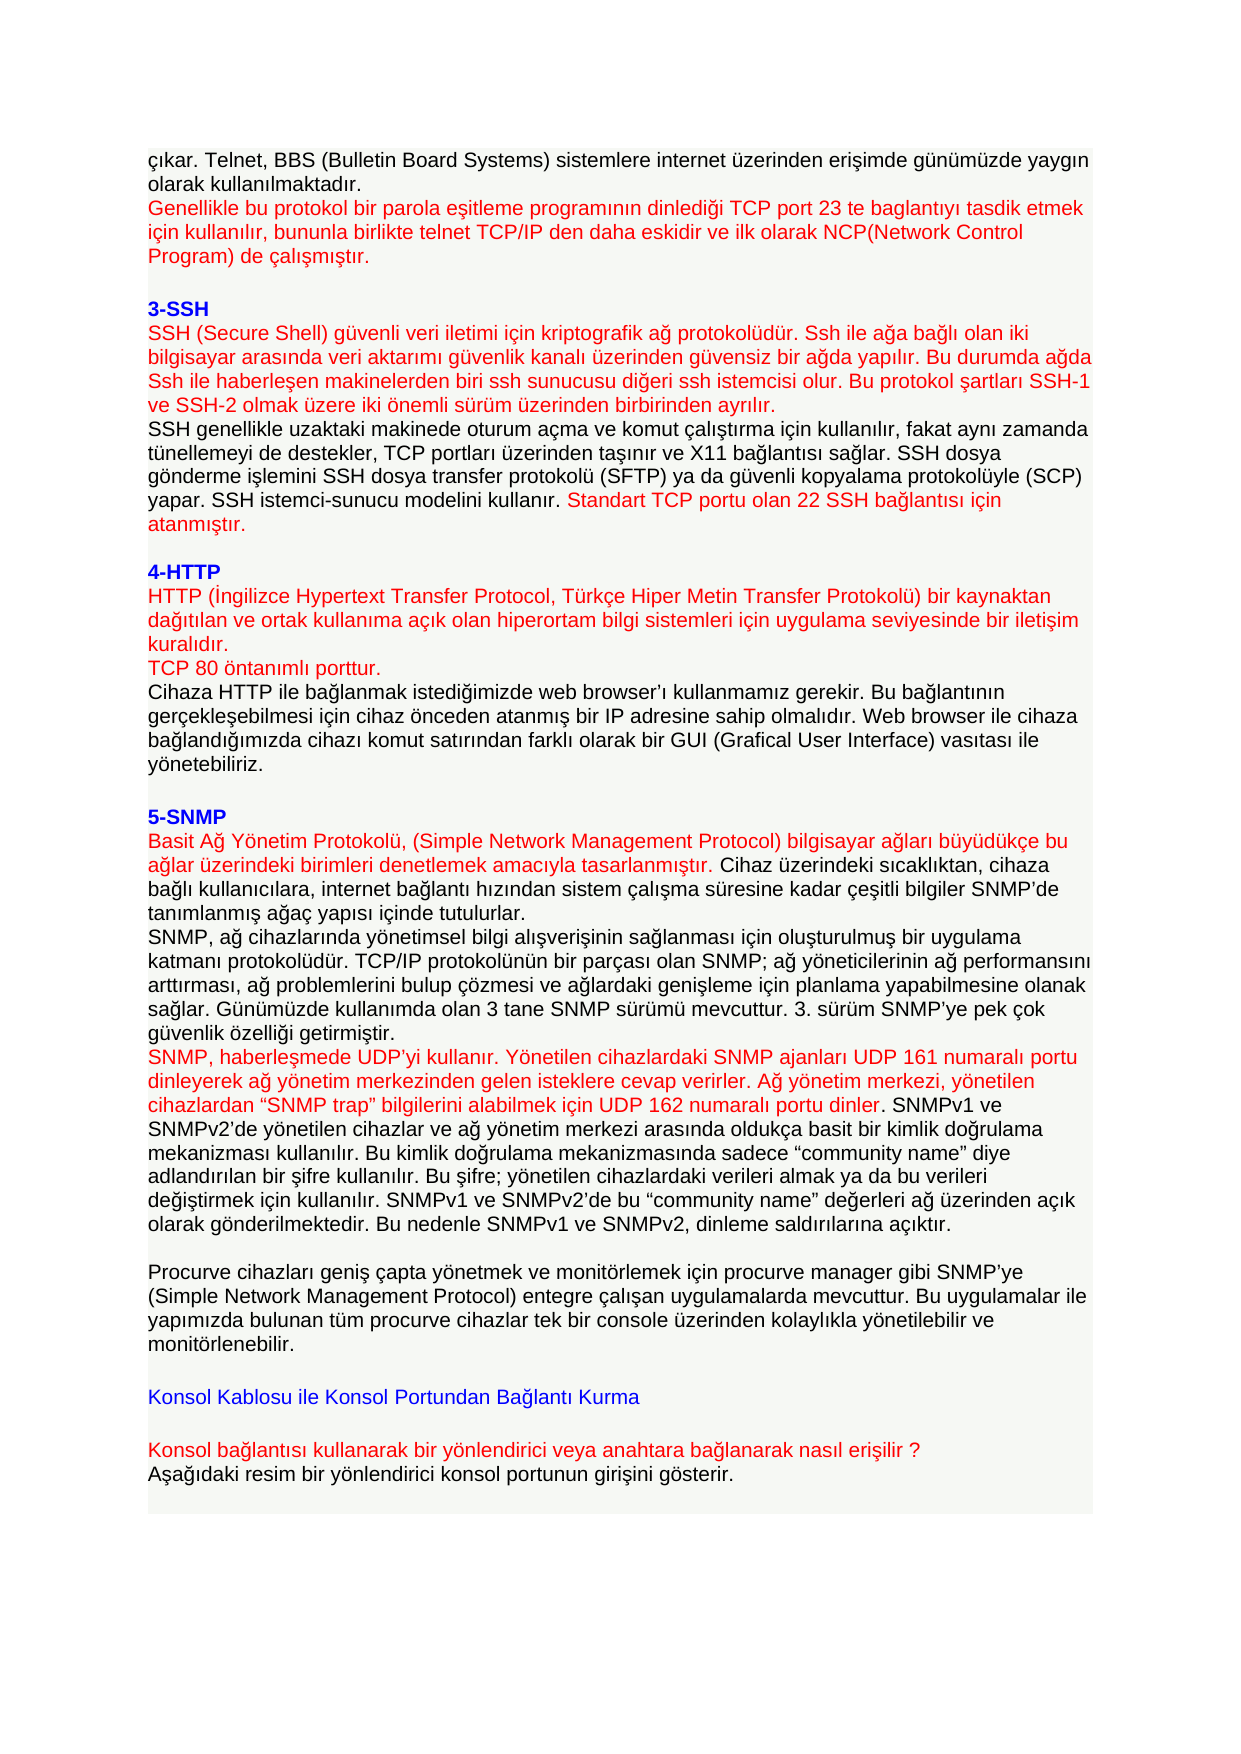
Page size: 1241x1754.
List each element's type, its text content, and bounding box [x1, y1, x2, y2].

text 3-SSH SSH (Secure Shell) güvenli veri iletimi için kriptografik ağ protokolüdür. Ssh ile ağa bağlı olan iki bilgisayar arasında veri aktarımı güvenlik kanalı üzerinden güvensiz bir ağda yapılır. Bu durumda ağda Ssh ile haberleşen makinelerden biri ssh sunucusu diğeri ssh istemcisi olur. Bu protokol şartları SSH-1 ve SSH-2 olmak üzere iki önemli sürüm üzerinden birbirinden ayrılır. SSH genellikle uzaktaki makinede oturum açma ve komut çalıştırma için kullanılır, fakat aynı zamanda tünellemeyi de destekler, TCP portları üzerinden taşınır ve X11 bağlantısı sağlar. SSH dosya gönderme işlemini SSH dosya transfer protokolü (SFTP) ya da güvenli kopyalama protokolüyle (SCP) yapar. SSH istemci-sunucu modelini kullanır. Standart TCP portu olan 22 SSH bağlantısı için atanmıştır. 4-HTTP HTTP (İngilizce Hypertext Transfer Protocol, Türkçe Hiper Metin Transfer Protokolü) bir kaynaktan dağıtılan ve ortak kullanıma açık olan hiperortam bilgi sistemleri için uygulama seviyesinde bir iletişim kuralıdır. TCP 80 öntanımlı porttur. Cihaza HTTP ile bağlanmak istediğimizde web browser’ı kullanmamız gerekir. Bu bağlantının gerçekleşebilmesi için cihaz önceden atanmış bir IP adresine sahip olmalıdır. Web browser ile cihaza bağlandığımızda cihazı komut satırından farklı olarak bir GUI (Grafical User Interface) vasıtası ile yönetebiliriz. [148, 297, 1093, 776]
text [148, 148, 1093, 267]
text 5-SNMP Basit Ağ Yönetim Protokolü, (Simple Network Management Protocol) bilgisayar ağları büyüdükçe bu ağlar üzerindeki birimleri denetlemek amacıyla tasarlanmıştır. Cihaz üzerindeki sıcaklıktan, cihaza bağlı kullanıcılara, internet bağlantı hızından sistem çalışma süresine kadar çeşitli bilgiler SNMP’de tanımlanmış ağaç yapısı içinde tutulurlar. SNMP, ağ cihazlarında yönetimsel bilgi alışverişinin sağlanması için oluşturulmuş bir uygulama katmanı protokolüdür. TCP/IP protokolünün bir parçası olan SNMP; ağ yöneticilerinin ağ performansını arttırması, ağ problemlerini bulup çözmesi ve ağlardaki genişleme için planlama yapabilmesine olanak sağlar. Günümüzde kullanımda olan 3 tane SNMP sürümü mevcuttur. 3. sürüm SNMP’ye pek çok güvenlik özelliği getirmiştir. SNMP, haberleşmede UDP’yi kullanır. Yönetilen cihazlardaki SNMP ajanları UDP 161 numaralı portu dinleyerek ağ yönetim merkezinden gelen isteklere cevap verirler. Ağ yönetim merkezi, yönetilen cihazlardan “SNMP trap” bilgilerini alabilmek için UDP 162 numaralı portu dinler. SNMPv1 ve SNMPv2’de yönetilen cihazlar ve ağ yönetim merkezi arasında oldukça basit bir kimlik doğrulama mekanizması kullanılır. Bu kimlik doğrulama mekanizmasında sadece “community name” diye adlandırılan bir şifre kullanılır. Bu şifre; yönetilen cihazlardaki verileri almak ya da bu verileri değiştirmek için kullanılır. SNMPv1 ve SNMPv2’de bu “community name” değerleri ağ üzerinden açık olarak gönderilmektedir. Bu nedenle SNMPv1 ve SNMPv2, dinleme saldırılarına açıktır. Procurve cihazları geniş çapta yönetmek ve monitörlemek için procurve manager gibi SNMP’ye (Simple Network Management Protocol) entegre çalışan uygulamalarda mevcuttur. Bu uygulamalar ile yapımızda bulunan tüm procurve cihazlar tek bir console üzerinden kolaylıkla yönetilebilir ve monitörlenebilir. [148, 805, 1093, 1356]
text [148, 1438, 1093, 1514]
text Konsol Kablosu ile Konsol Portundan Bağlantı Kurma [148, 1385, 1093, 1409]
